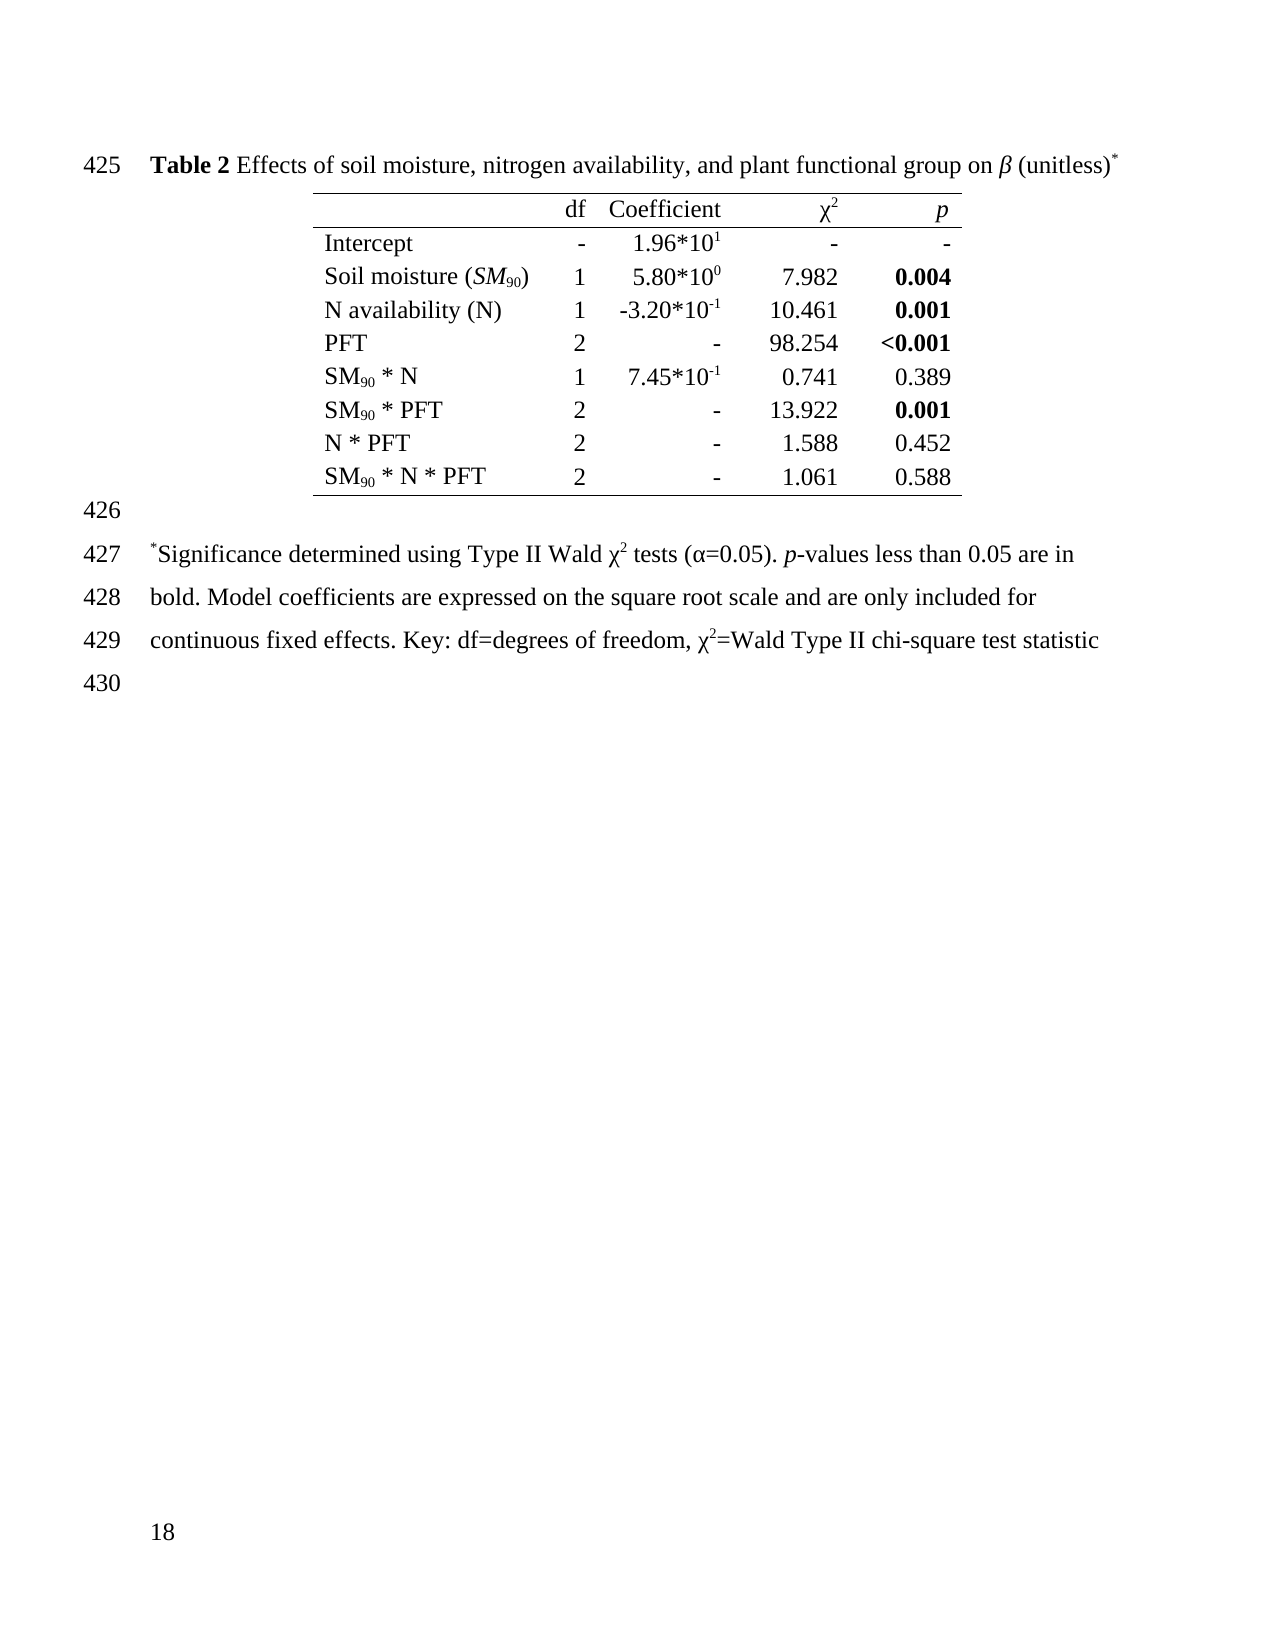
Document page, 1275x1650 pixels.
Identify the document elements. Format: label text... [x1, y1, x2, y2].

table_cell <0.001 [849, 328, 962, 361]
table_cell 1 [547, 261, 597, 294]
table_cell 1.588 [732, 428, 849, 461]
table_cell - [597, 428, 732, 461]
table_cell - [732, 228, 849, 261]
table_cell SM90 * PFT [313, 395, 547, 428]
table_cell 1.96*101 [597, 228, 732, 261]
table_cell 0.001 [849, 295, 962, 328]
table_cell 0.001 [849, 395, 962, 428]
table_cell - [597, 461, 732, 494]
table_cell 7.45*10-1 [597, 361, 732, 394]
table_cell Intercept [313, 228, 547, 261]
table_header [313, 194, 547, 227]
table_cell 5.80*100 [597, 261, 732, 294]
table_cell Soil moisture (SM90) [313, 261, 547, 294]
table_cell 0.389 [849, 361, 962, 394]
table_cell N availability (N) [313, 295, 547, 328]
table_cell -3.20*10-1 [597, 295, 732, 328]
table_cell 2 [547, 428, 597, 461]
text *Significance determined using Type II Wald χ2 tests (α=0.05). p-values less than 0.05 are in bold. Model coefficients are expressed on the square root scale and are only included for continuous fixed effects. Key: df=degrees of freedom, χ2=Wald Type II chi-square test statistic [150, 539, 1125, 654]
table_header p [849, 194, 962, 227]
table_cell 2 [547, 395, 597, 428]
table_header df [547, 194, 597, 227]
table_header χ2 [732, 194, 849, 227]
table_cell 7.982 [732, 261, 849, 294]
table_cell SM90 * N * PFT [313, 461, 547, 494]
table_cell 2 [547, 328, 597, 361]
table_cell PFT [313, 328, 547, 361]
table_cell SM90 * N [313, 361, 547, 394]
text Table 2 Effects of soil moisture, nitrogen availability, and plant functional group on β (unitless)* [150, 150, 1125, 179]
table_cell - [597, 395, 732, 428]
table_cell 10.461 [732, 295, 849, 328]
table_cell 0.741 [732, 361, 849, 394]
table_cell N * PFT [313, 428, 547, 461]
table_cell 1 [547, 295, 597, 328]
table_cell 0.452 [849, 428, 962, 461]
table_cell 1 [547, 361, 597, 394]
table_cell 2 [547, 461, 597, 494]
table_cell 0.004 [849, 261, 962, 294]
table_cell 98.254 [732, 328, 849, 361]
table_cell - [597, 328, 732, 361]
table_cell - [849, 228, 962, 261]
table_cell 13.922 [732, 395, 849, 428]
table_header Coefficient [597, 194, 732, 227]
table_cell 0.588 [849, 461, 962, 494]
table_cell - [547, 228, 597, 261]
table_cell 1.061 [732, 461, 849, 494]
